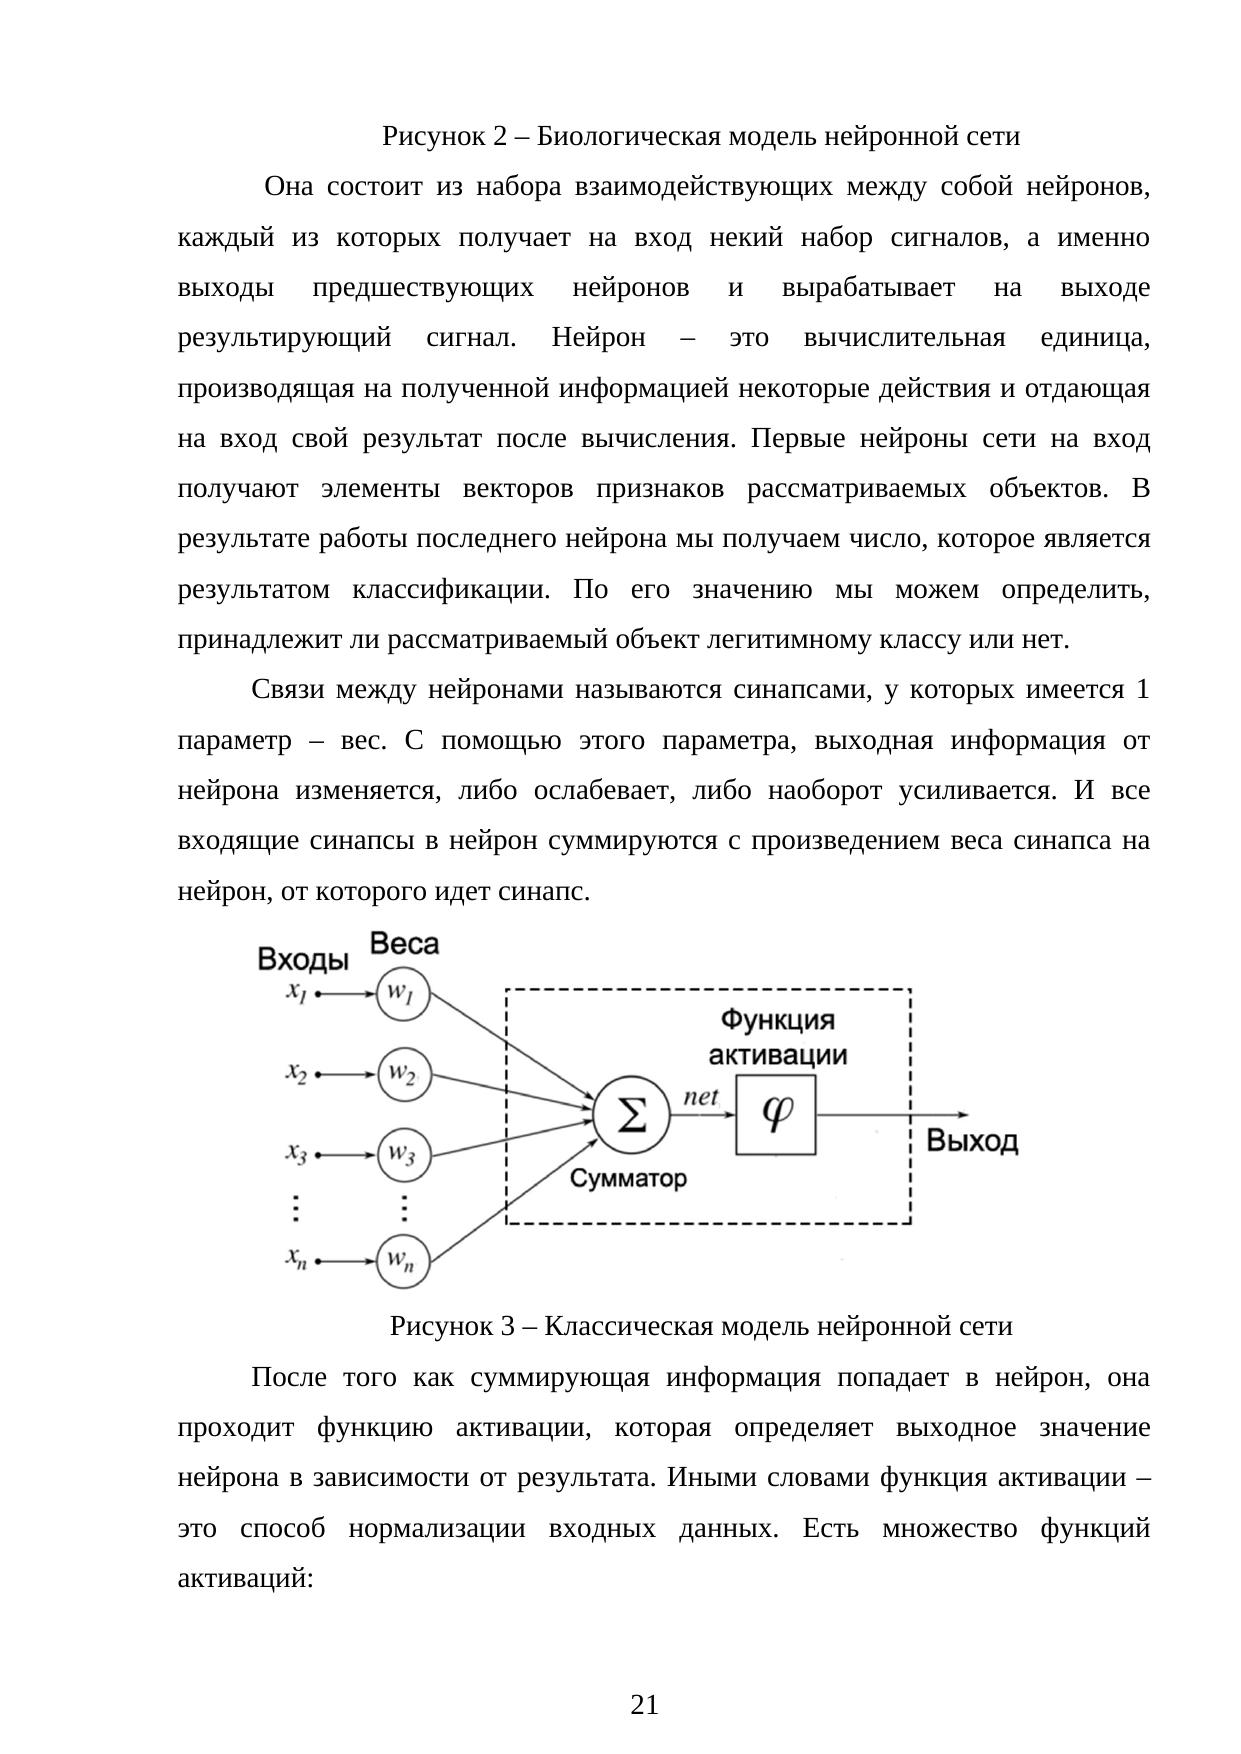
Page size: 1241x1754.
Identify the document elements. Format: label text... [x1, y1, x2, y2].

text Рисунок 2 – Биологическая модель нейронной сети [177, 118, 1152, 152]
picture [251, 923, 1028, 1292]
text Связи между нейронами называются синапсами, у которых имеется 1 параметр – вес. С помощью этого параметра, выходная информация от нейрона изменяется, либо ослабевает, либо наоборот усиливается. И все входящие синапсы в нейрон суммируются с произведением веса синапса на нейрон, от которого идет синапс. [177, 672, 1152, 906]
text Она состоит из набора взаимодействующих между собой нейронов, каждый из которых получает на вход некий набор сигналов, а именно выходы предшествующих нейронов и вырабатывает на выходе результирующий сигнал. Нейрон – это вычислительная единица, производящая на полученной информацией некоторые действия и отдающая на вход свой результат после вычисления. Первые нейроны сети на вход получают элементы векторов признаков рассматриваемых объектов. В результате работы последнего нейрона мы получаем число, которое является результатом классификации. По его значению мы можем определить, принадлежит ли рассматриваемый объект легитимному классу или нет. [177, 168, 1152, 655]
text После того как суммирующая информация попадает в нейрон, она проходит функцию активации, которая определяет выходное значение нейрона в зависимости от результата. Иными словами функция активации – это способ нормализации входных данных. Есть множество функций активаций: [177, 1359, 1152, 1593]
text Рисунок 3 – Классическая модель нейронной сети [177, 1308, 1152, 1342]
